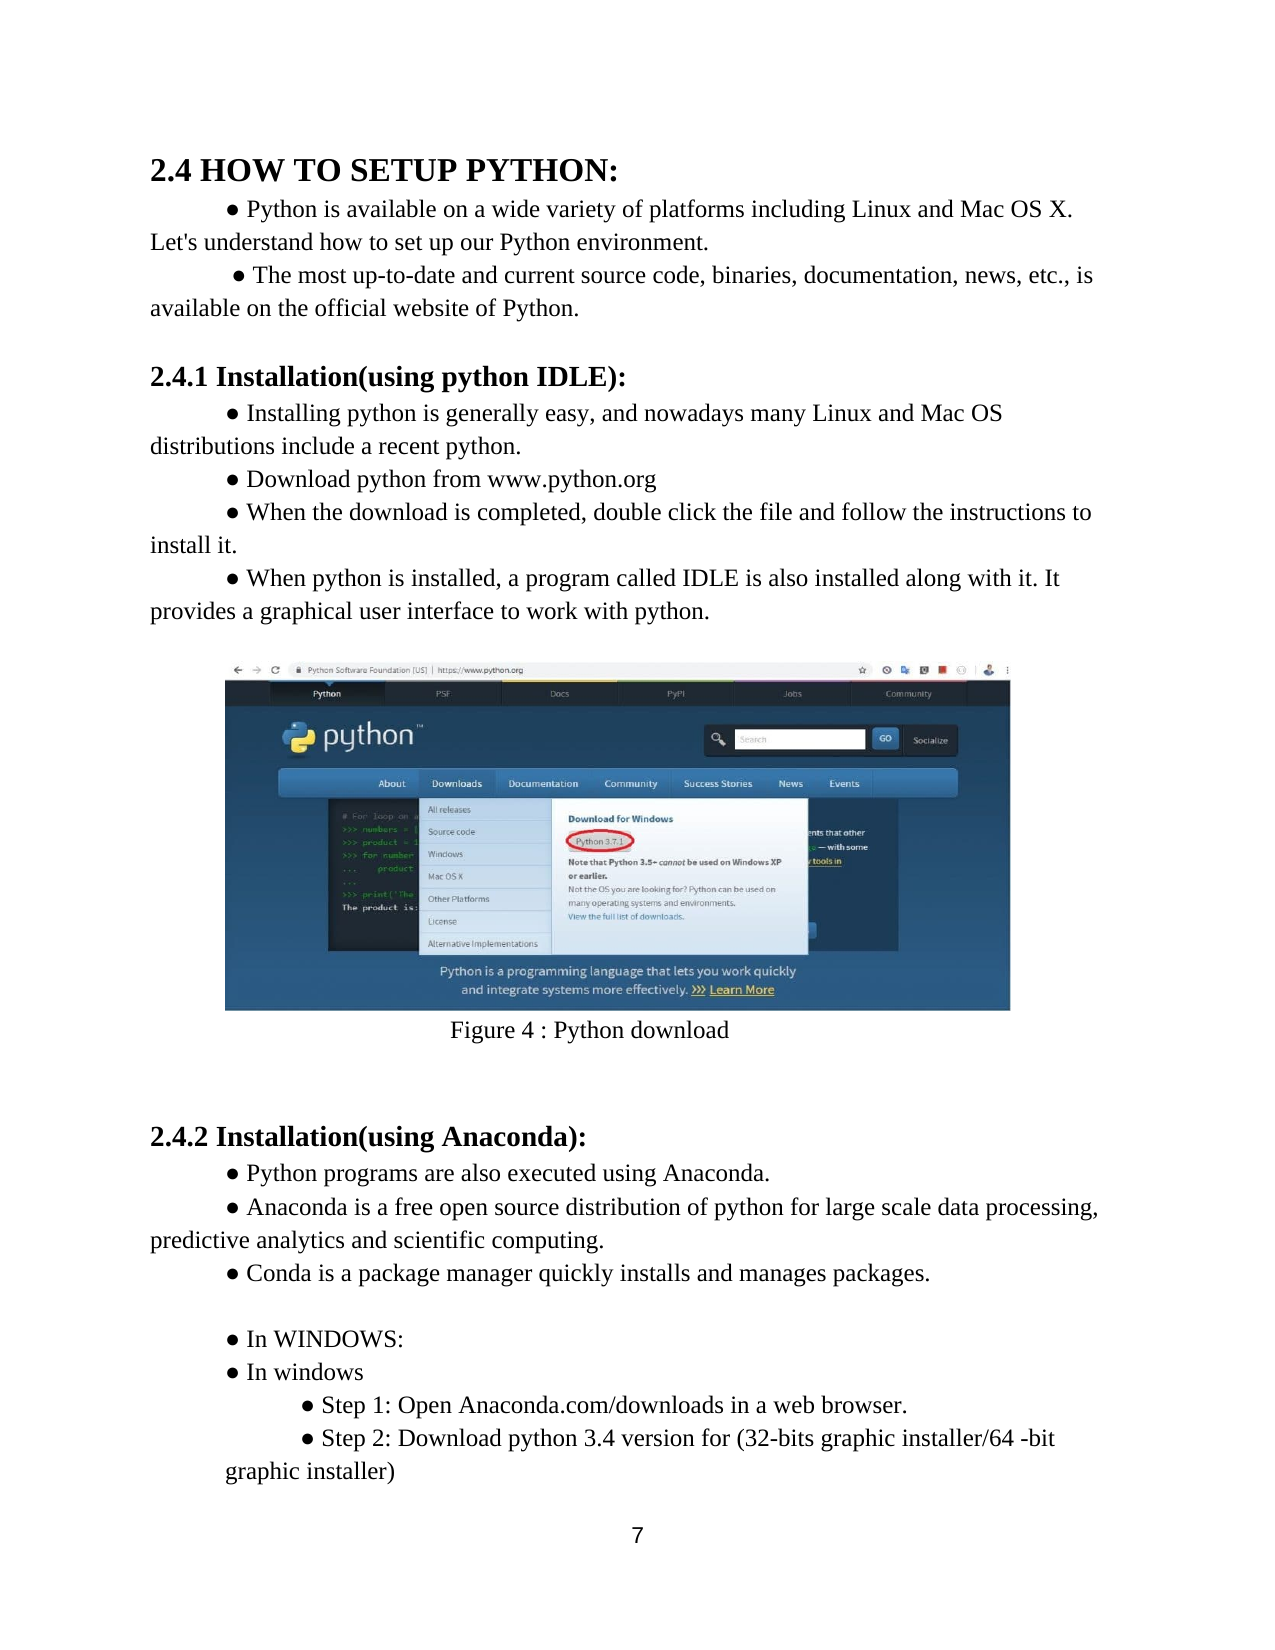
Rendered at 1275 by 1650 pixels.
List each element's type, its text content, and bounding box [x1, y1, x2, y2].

picture [225, 661, 1011, 1011]
text 2.4.1 Installation(using python IDLE): [150, 359, 1125, 393]
text ● The most up-to-date and current source code, binaries, documentation, news, etc., is available on the official website of Python. [150, 260, 1125, 322]
text 2.4.2 Installation(using Anaconda): [150, 1119, 1125, 1153]
text ● In WINDOWS: [150, 1324, 1125, 1353]
text ● Step 1: Open Anaconda.com/downloads in a web browser. [150, 1390, 1125, 1419]
text ● Installing python is generally easy, and nowadays many Linux and Mac OS distributions include a recent python. [150, 398, 1125, 459]
text ● Step 2: Download python 3.4 version for (32-bits graphic installer/64 -bit graphic installer) [225, 1423, 1125, 1485]
text ● In windows [150, 1357, 1125, 1386]
text ● Anaconda is a free open source distribution of python for large scale data processing, predictive analytics and scientific computing. [150, 1192, 1125, 1253]
text ● Python is available on a wide variety of platforms including Linux and Mac OS X. Let's understand how to set up our Python environment. [150, 194, 1125, 256]
text ● When python is installed, a program called IDLE is also installed along with it. It provides a graphical user interface to work with python. [150, 563, 1125, 624]
text ● Python programs are also executed using Anaconda. [150, 1158, 1125, 1187]
text Figure 4 : Python download [375, 1015, 1125, 1044]
text ● Download python from www.python.org [150, 464, 1125, 492]
text 2.4 HOW TO SETUP PYTHON: [150, 150, 1125, 188]
text ● Conda is a package manager quickly installs and manages packages. [150, 1258, 1125, 1287]
text ● When the download is completed, double click the file and follow the instructions to install it. [150, 497, 1125, 558]
